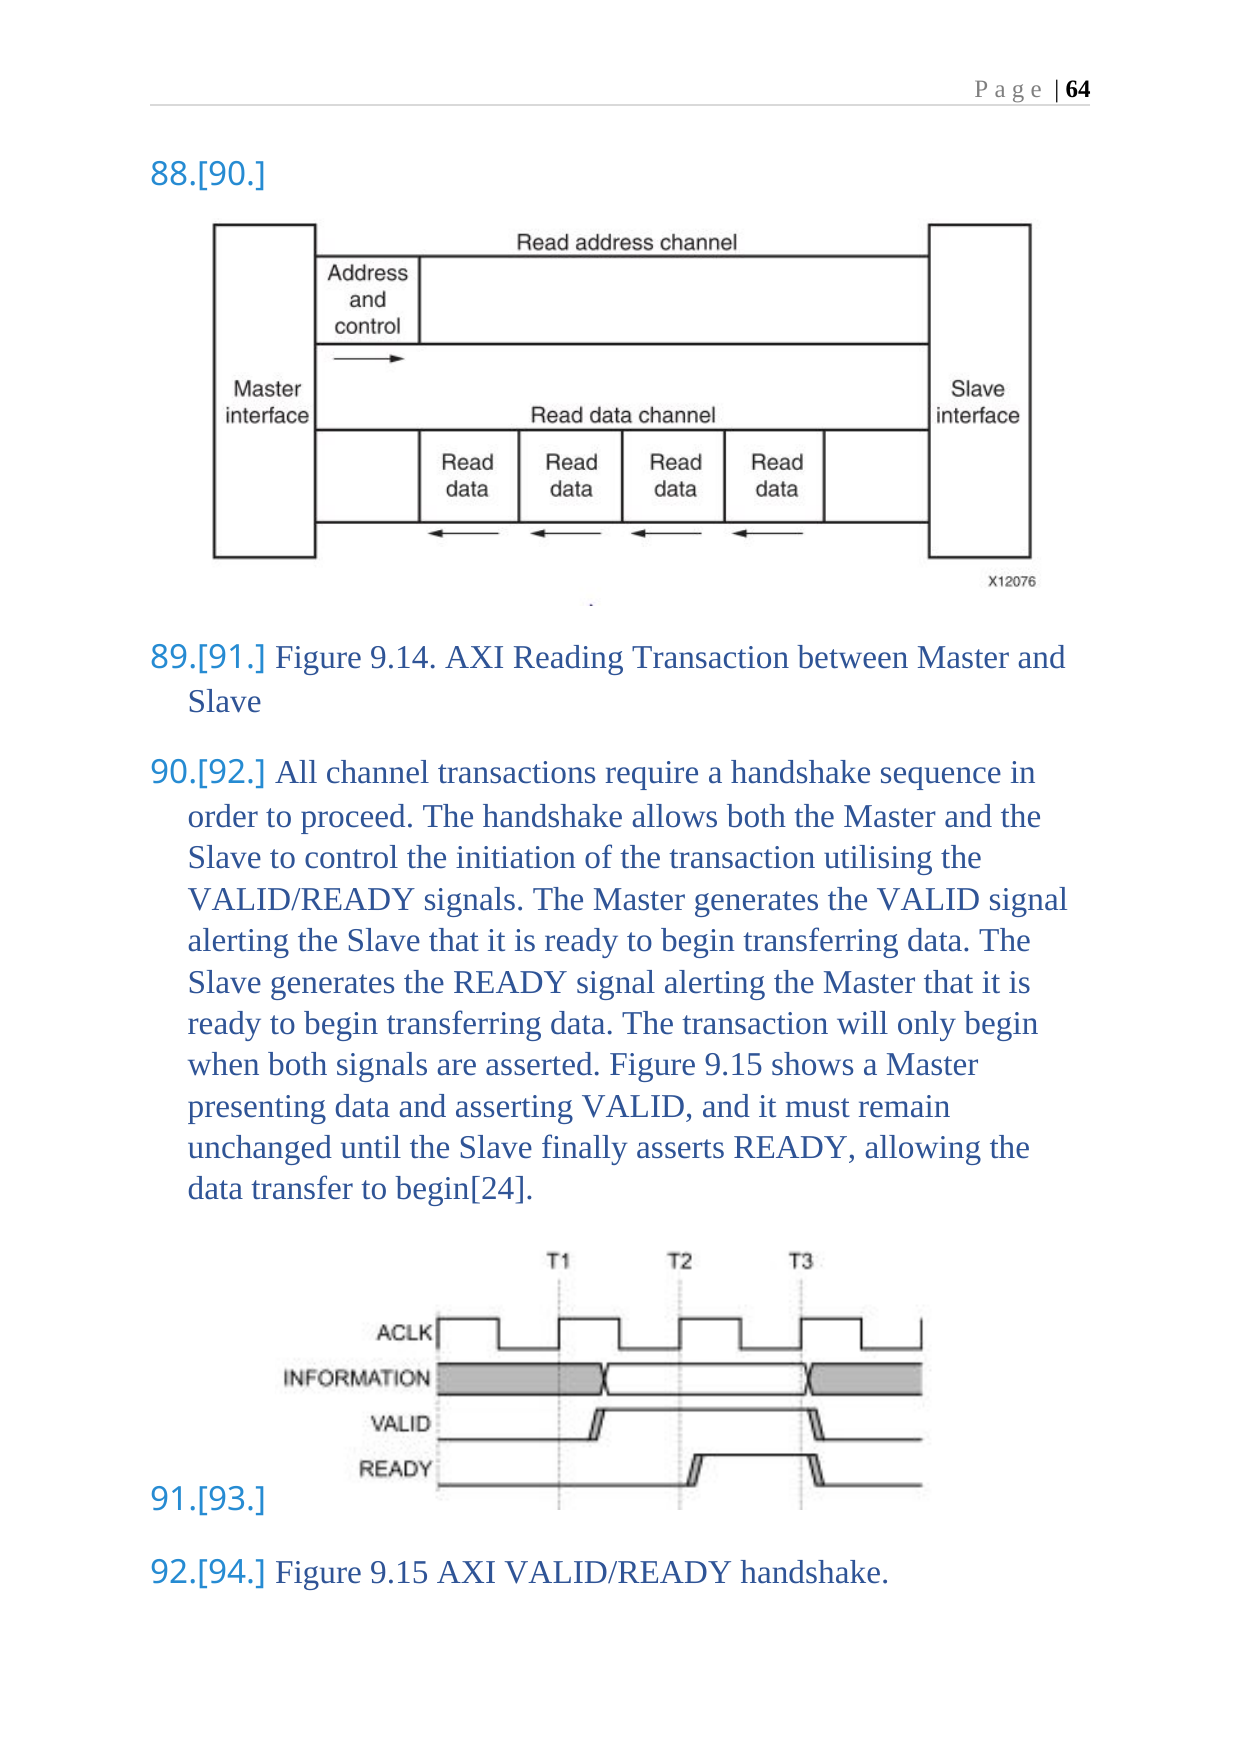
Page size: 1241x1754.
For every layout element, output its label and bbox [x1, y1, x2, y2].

picture [274, 1235, 972, 1510]
picture [150, 198, 1091, 606]
